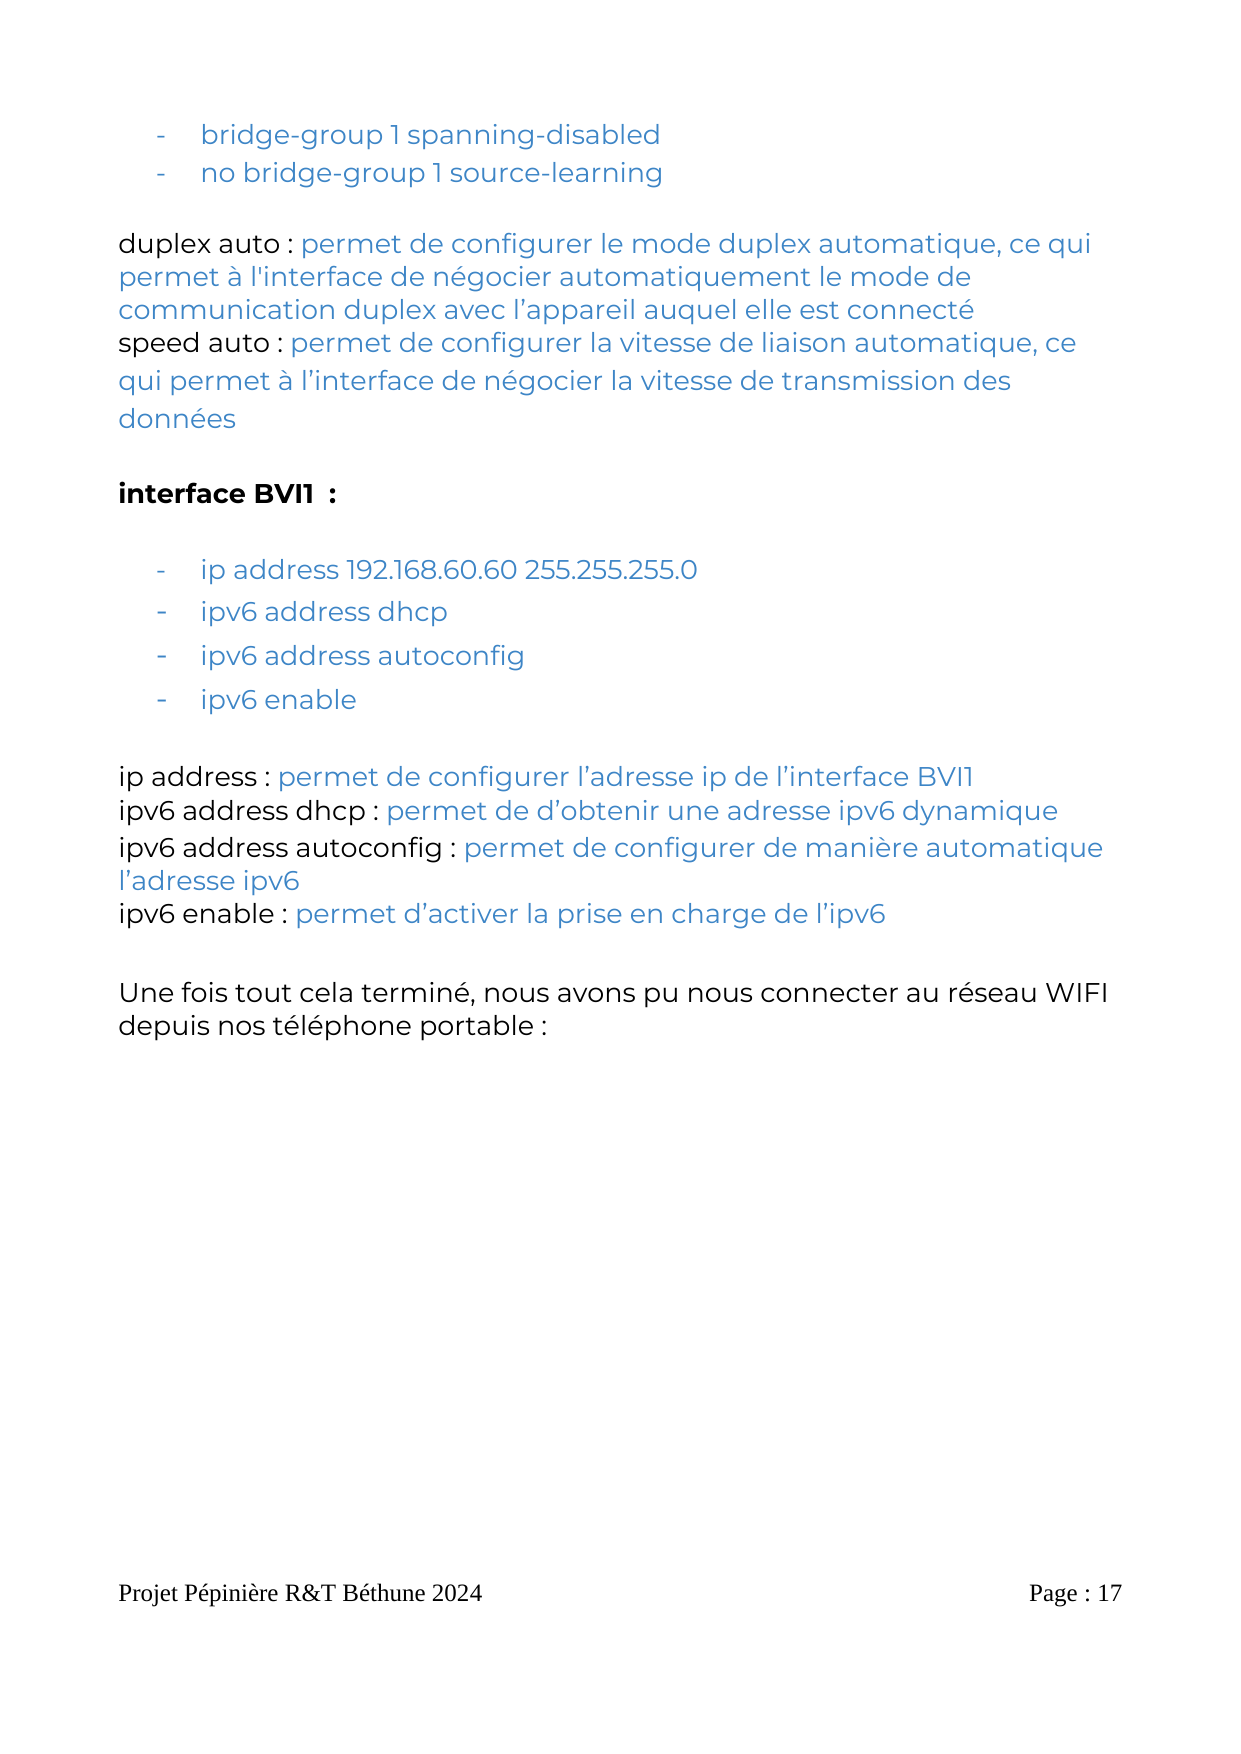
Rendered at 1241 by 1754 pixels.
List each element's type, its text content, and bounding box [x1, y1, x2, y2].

text ipv6 address autoconfig : permet de configurer de manière automatique l’adresse ipv6 [118, 832, 1122, 898]
text interface BVI1 : [118, 478, 1122, 511]
list ipv6 enable [156, 679, 1122, 717]
list bridge-group 1 spanning-disabled [156, 118, 1122, 151]
text Une fois tout cela terminé, nous avons pu nous connecter au réseau WIFI depuis nos téléphone portable : [118, 976, 1122, 1042]
text ip address : permet de configurer l’adresse ip de l’interface BVI1 [118, 761, 1122, 794]
list no bridge-group 1 source-learning [156, 156, 1122, 189]
list ipv6 address dhcp [156, 591, 1122, 629]
text ipv6 address dhcp : permet de d’obtenir une adresse ipv6 dynamique [118, 794, 1122, 827]
list ip address 192.168.60.60 255.255.255.0 [156, 553, 1122, 587]
text duplex auto : permet de configurer le mode duplex automatique, ce qui permet à l'interface de négocier automatiquement le mode de communication duplex avec l’appareil auquel elle est connecté [118, 227, 1122, 326]
text speed auto : permet de configurer la vitesse de liaison automatique, ce qui permet à l’interface de négocier la vitesse de transmission des données [118, 326, 1122, 435]
list ipv6 address autoconfig [156, 635, 1122, 673]
text ipv6 enable : permet d’activer la prise en charge de l’ipv6 [118, 898, 1122, 931]
